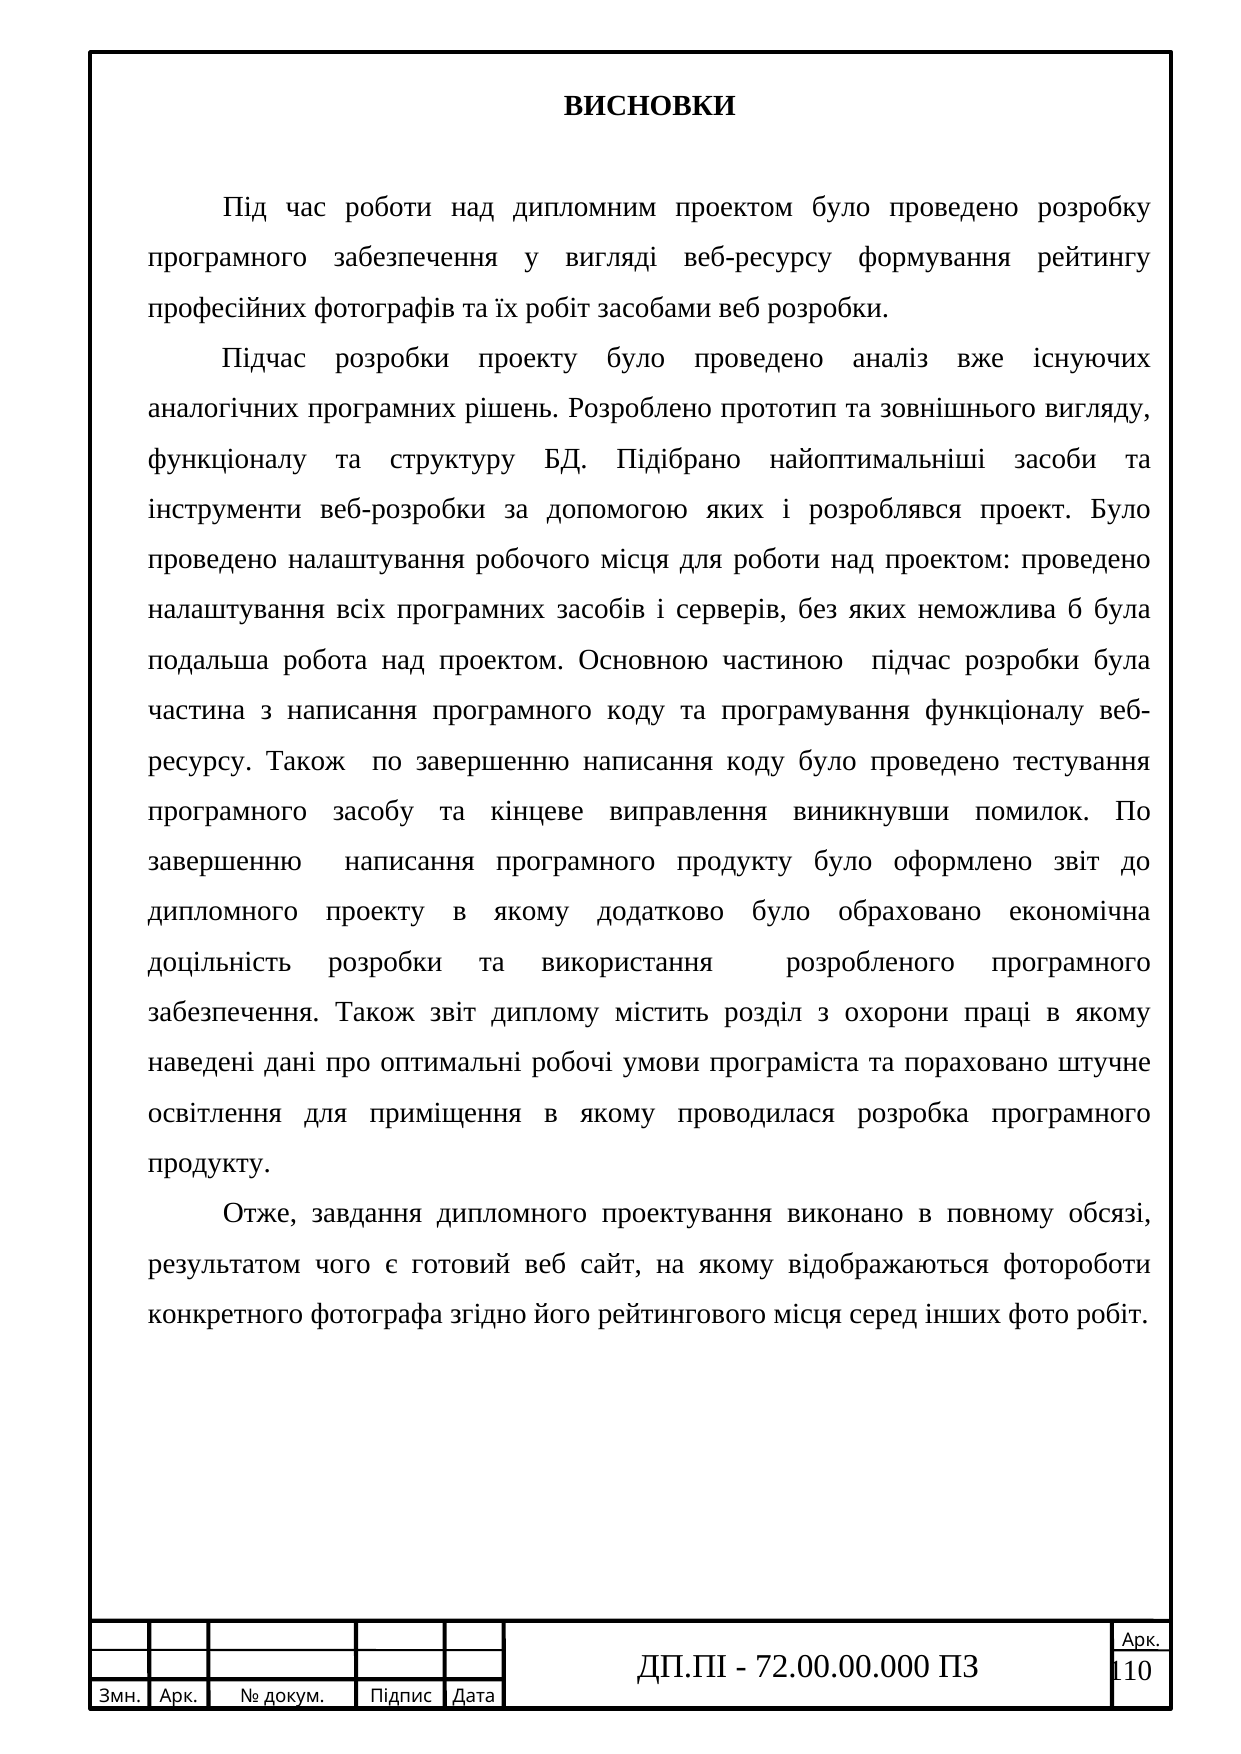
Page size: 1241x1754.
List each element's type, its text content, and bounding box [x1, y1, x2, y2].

text Отже, завдання дипломного проектування виконано в повному обсязі, результатом чого є готовий веб сайт, на якому відображаються фотороботи конкретного фотографа згідно його рейтингового місця серед інших фото робіт. [148, 1195, 1152, 1329]
subtitle ВИСНОВКИ [148, 88, 1152, 122]
list Підчас розробки проекту було проведено аналіз вже існуючих аналогічних програмних рішень. Розроблено прототип та зовнішнього вигляду, функціоналу та структуру БД. Підібрано найоптимальніші засоби та інструменти веб-розробки за допомогою яких і розроблявся проект. Було проведено налаштування робочого місця для роботи над проектом: проведено налаштування всіх програмних засобів і серверів, без яких неможлива б була подальша робота над проектом. Основною частиною підчас розробки була частина з написання програмного коду та програмування функціоналу веб-ресурсу. Також по завершенню написання коду було проведено тестування програмного засобу та кінцеве виправлення виникнувши помилок. По завершенню написання програмного продукту було оформлено звіт до дипломного проекту в якому додатково було обраховано економічна доцільність розробки та використання розробленого програмного забезпечення. Також звіт диплому містить розділ з охорони праці в якому наведені дані про оптимальні робочі умови програміста та пораховано штучне освітлення для приміщення в якому проводилася розробка програмного продукту. [148, 340, 1152, 1179]
list Під час роботи над дипломним проектом було проведено розробку програмного забезпечення у вигляді веб-ресурсу формування рейтингу професійних фотографів та їх робіт засобами веб розробки. [148, 189, 1152, 323]
